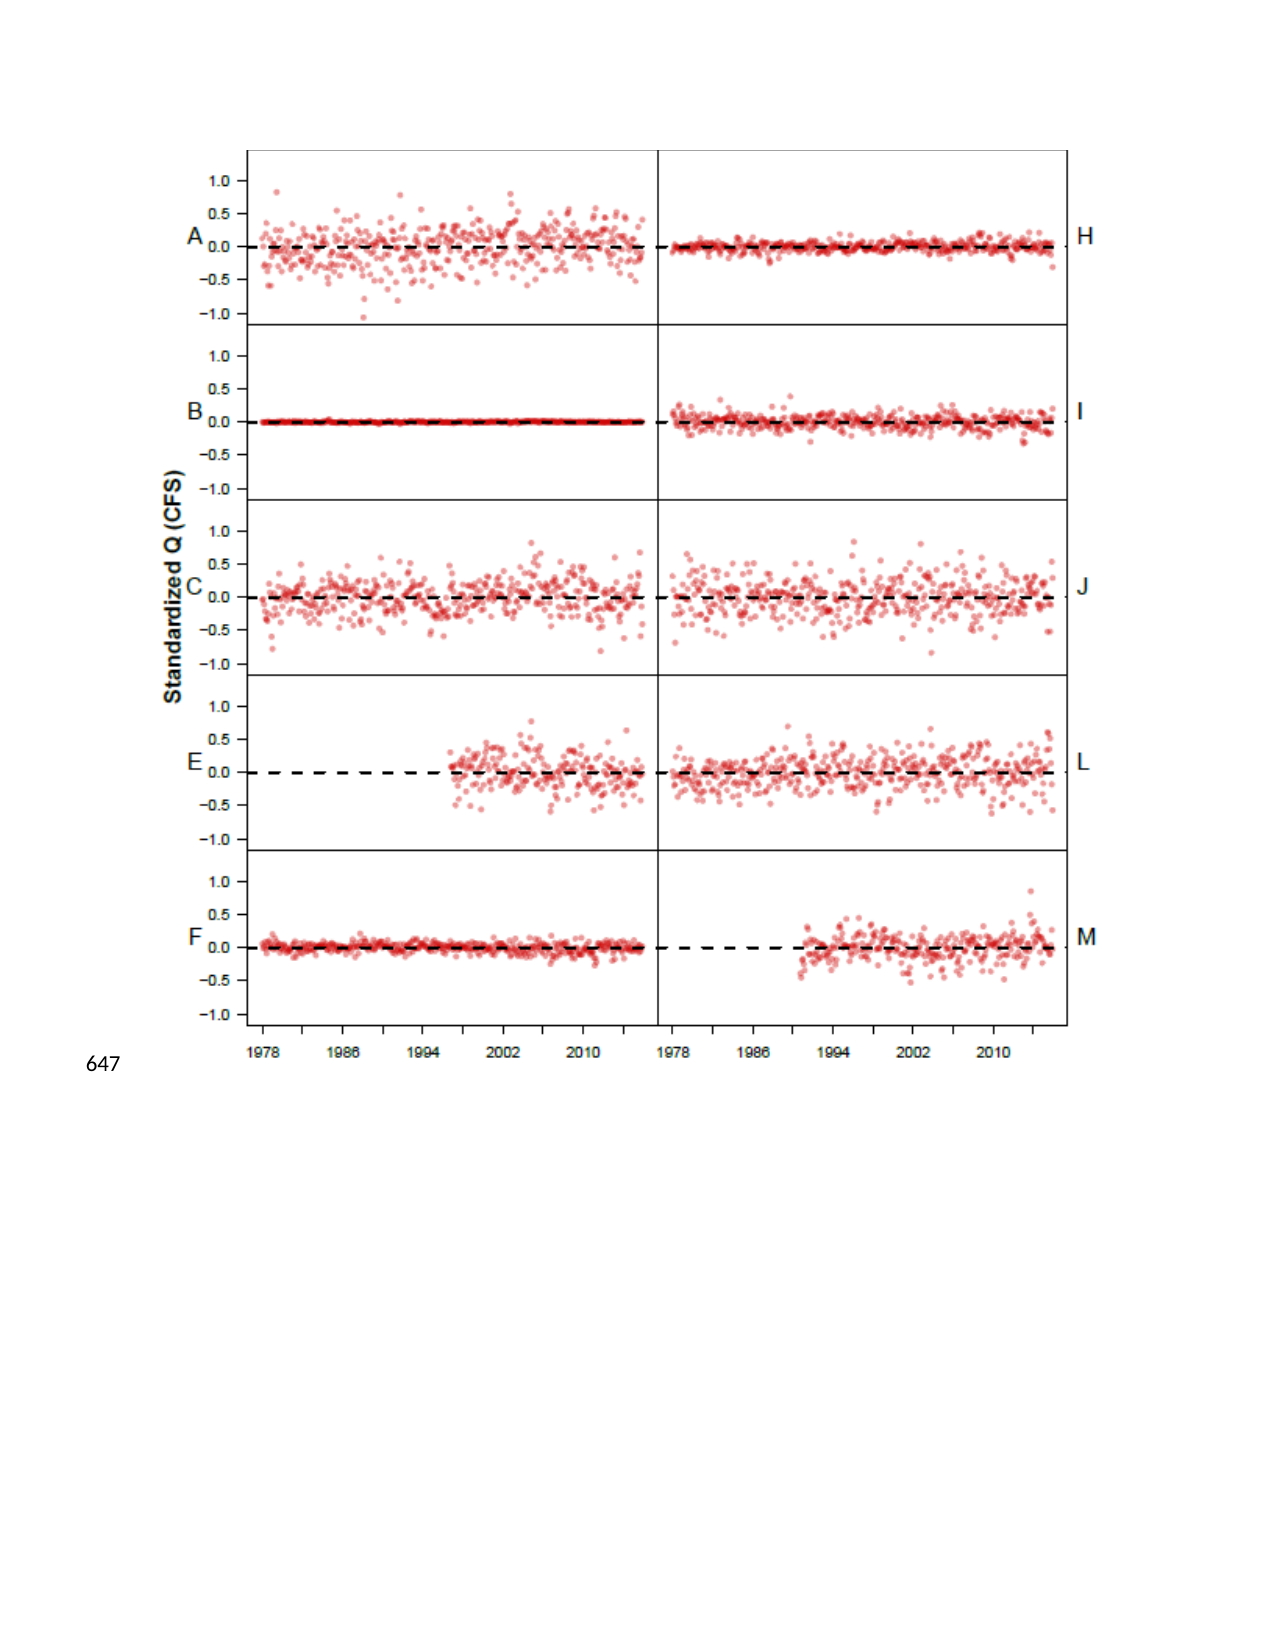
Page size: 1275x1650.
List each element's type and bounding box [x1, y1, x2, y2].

picture [150, 150, 1101, 1072]
